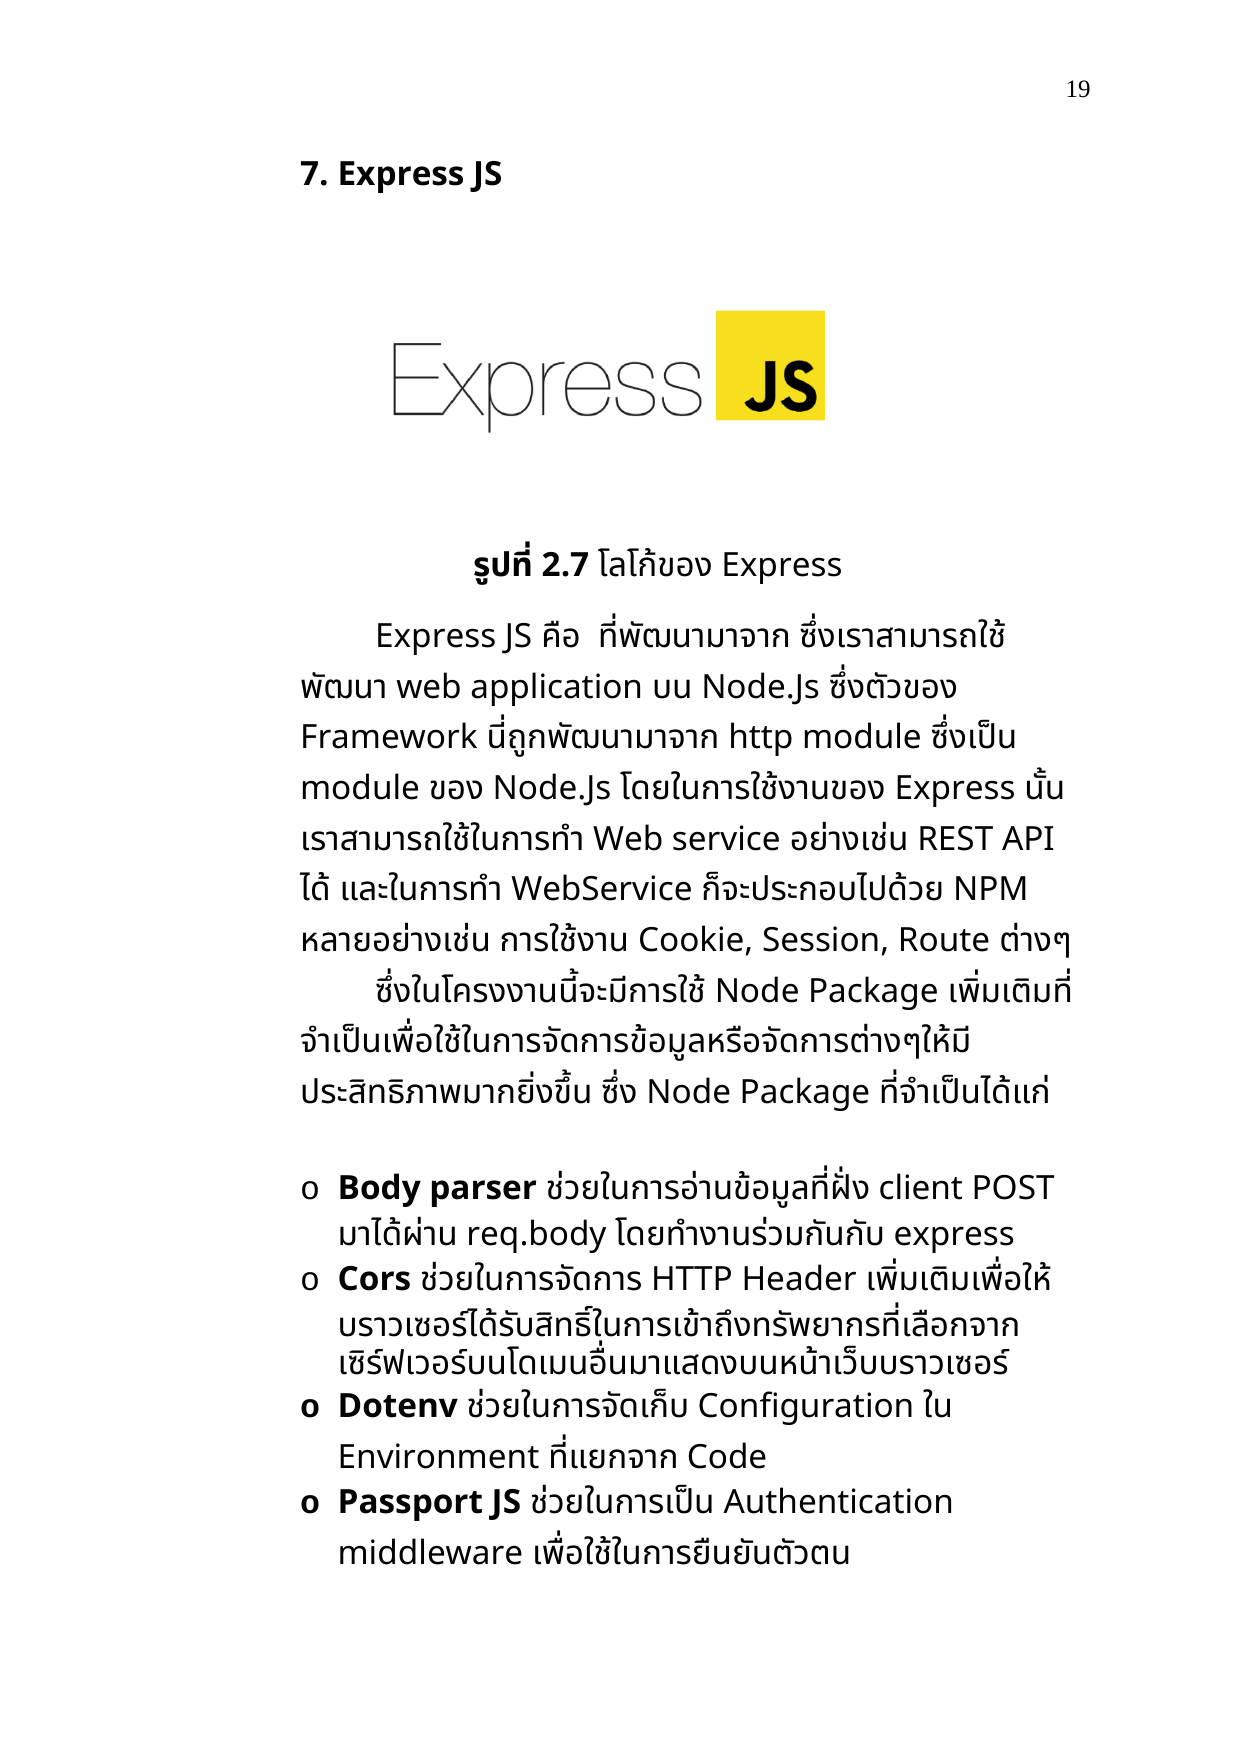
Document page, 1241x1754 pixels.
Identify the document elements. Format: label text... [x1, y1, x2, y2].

list Body parser ช่วยในการอ่านข้อมูลที่ฝั่ง client POST มาได้ผ่าน req.body โดยทํางานร่วมกันกับ express [300, 1163, 1090, 1255]
list Dotenv ช่วยในการจัดเก็บ Configuration ใน Environment ที่แยกจาก Code [300, 1382, 1090, 1478]
picture [364, 240, 1026, 541]
text รูปที่ 2.7 โลโก้ของ Express [225, 541, 1090, 591]
list ซึ่งในโครงงานนี้จะมีการใช้ Node Package เพิ่มเติมที่จำเป็นเพื่อใช้ในการจัดการข้อมูลหรือจัดการต่างๆให้มีประสิทธิภาพมากยิ่งขึ้น ซึ่ง Node Package ที่จำเป็นได้แก่ [300, 966, 1090, 1118]
list Express JS [300, 150, 1090, 195]
list Cors ช่วยในการจัดการ HTTP Header เพิ่มเติมเพื่อให้บราวเซอร์ได้รับสิทธิ์ในการเข้าถึงทรัพยากรที่เลือกจากเซิร์ฟเวอร์บนโดเมนอื่นมาแสดงบนหน้าเว็บบราวเซอร์ [300, 1255, 1090, 1382]
text Express JS คือ ที่พัฒนามาจาก ซึ่งเราสามารถใช้พัฒนา web application บน Node.Js ซึ่งตัวของ Framework นี่ถูกพัฒนามาจาก http module ซึ่งเป็น module ของ Node.Js โดยในการใช้งานของ Express นั้นเราสามารถใช้ในการทำ Web service อย่างเช่น REST API ได้ และในการทำ WebService ก็จะประกอบไปด้วย NPM หลายอย่างเช่น การใช้งาน Cookie, Session, Route ต่างๆ [300, 612, 1090, 966]
list Passport JS ช่วยในการเป็น Authentication middleware เพื่อใช้ในการยืนยันตัวตน [300, 1478, 1090, 1579]
